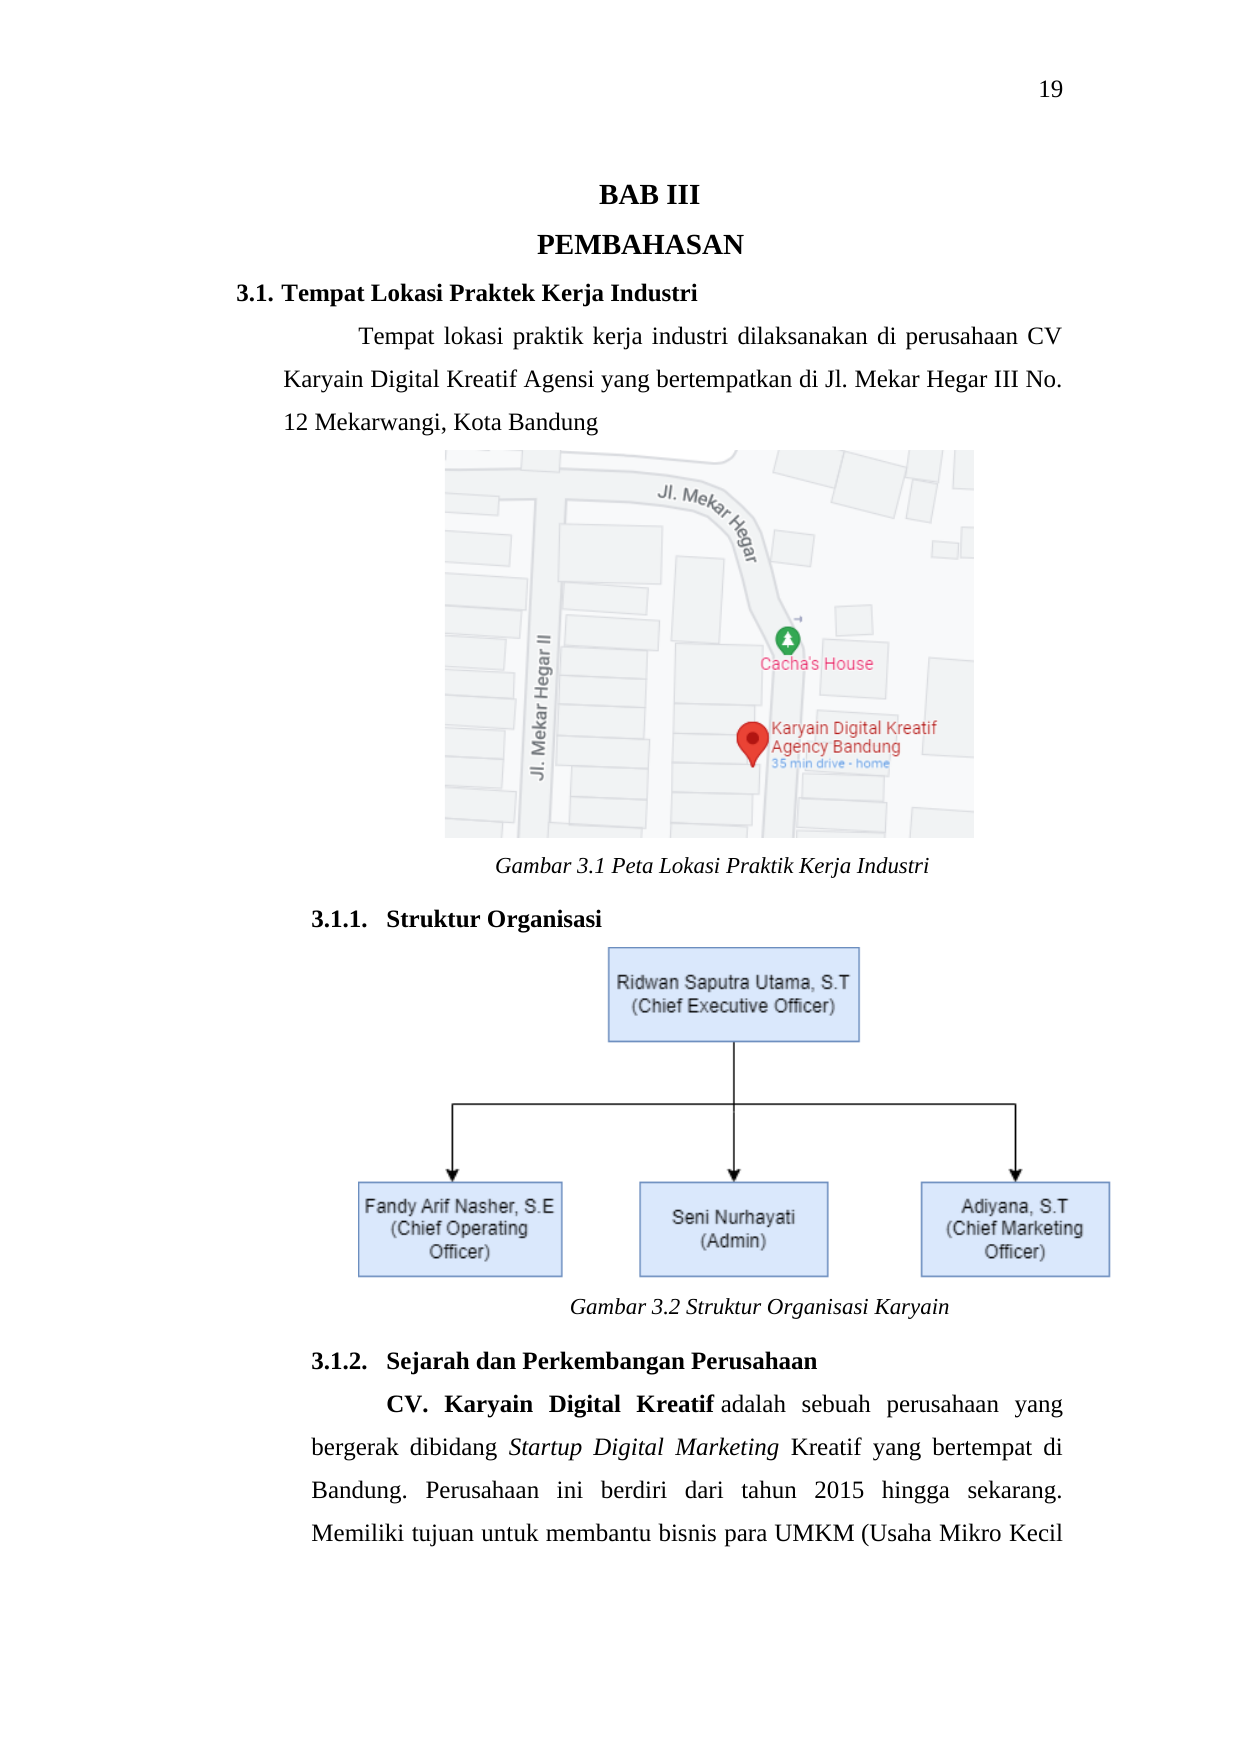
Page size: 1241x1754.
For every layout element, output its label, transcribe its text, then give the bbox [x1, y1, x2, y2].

subtitle Tempat Lokasi Praktek Kerja Industri [236, 278, 1063, 307]
text Tempat lokasi praktik kerja industri dilaksanakan di perusahaan CV Karyain Digital Kreatif Agensi yang bertempatkan di Jl. Mekar Hegar III No. 12 Mekarwangi, Kota Bandung [283, 321, 1063, 436]
text Gambar 3.1 Peta Lokasi Praktik Kerja Industri [289, 852, 1063, 878]
picture [444, 450, 974, 838]
subtitle Sejarah dan Perkembangan Perusahaan [311, 1346, 1063, 1375]
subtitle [311, 1389, 1063, 1547]
picture [358, 947, 1112, 1279]
text BAB III [236, 177, 1063, 211]
subtitle BAB III PEMBAHASAN [428, 227, 1063, 261]
subtitle Struktur Organisasi [311, 904, 1063, 933]
text Gambar 3.2 Struktur Organisasi Karyain [384, 1293, 1063, 1320]
